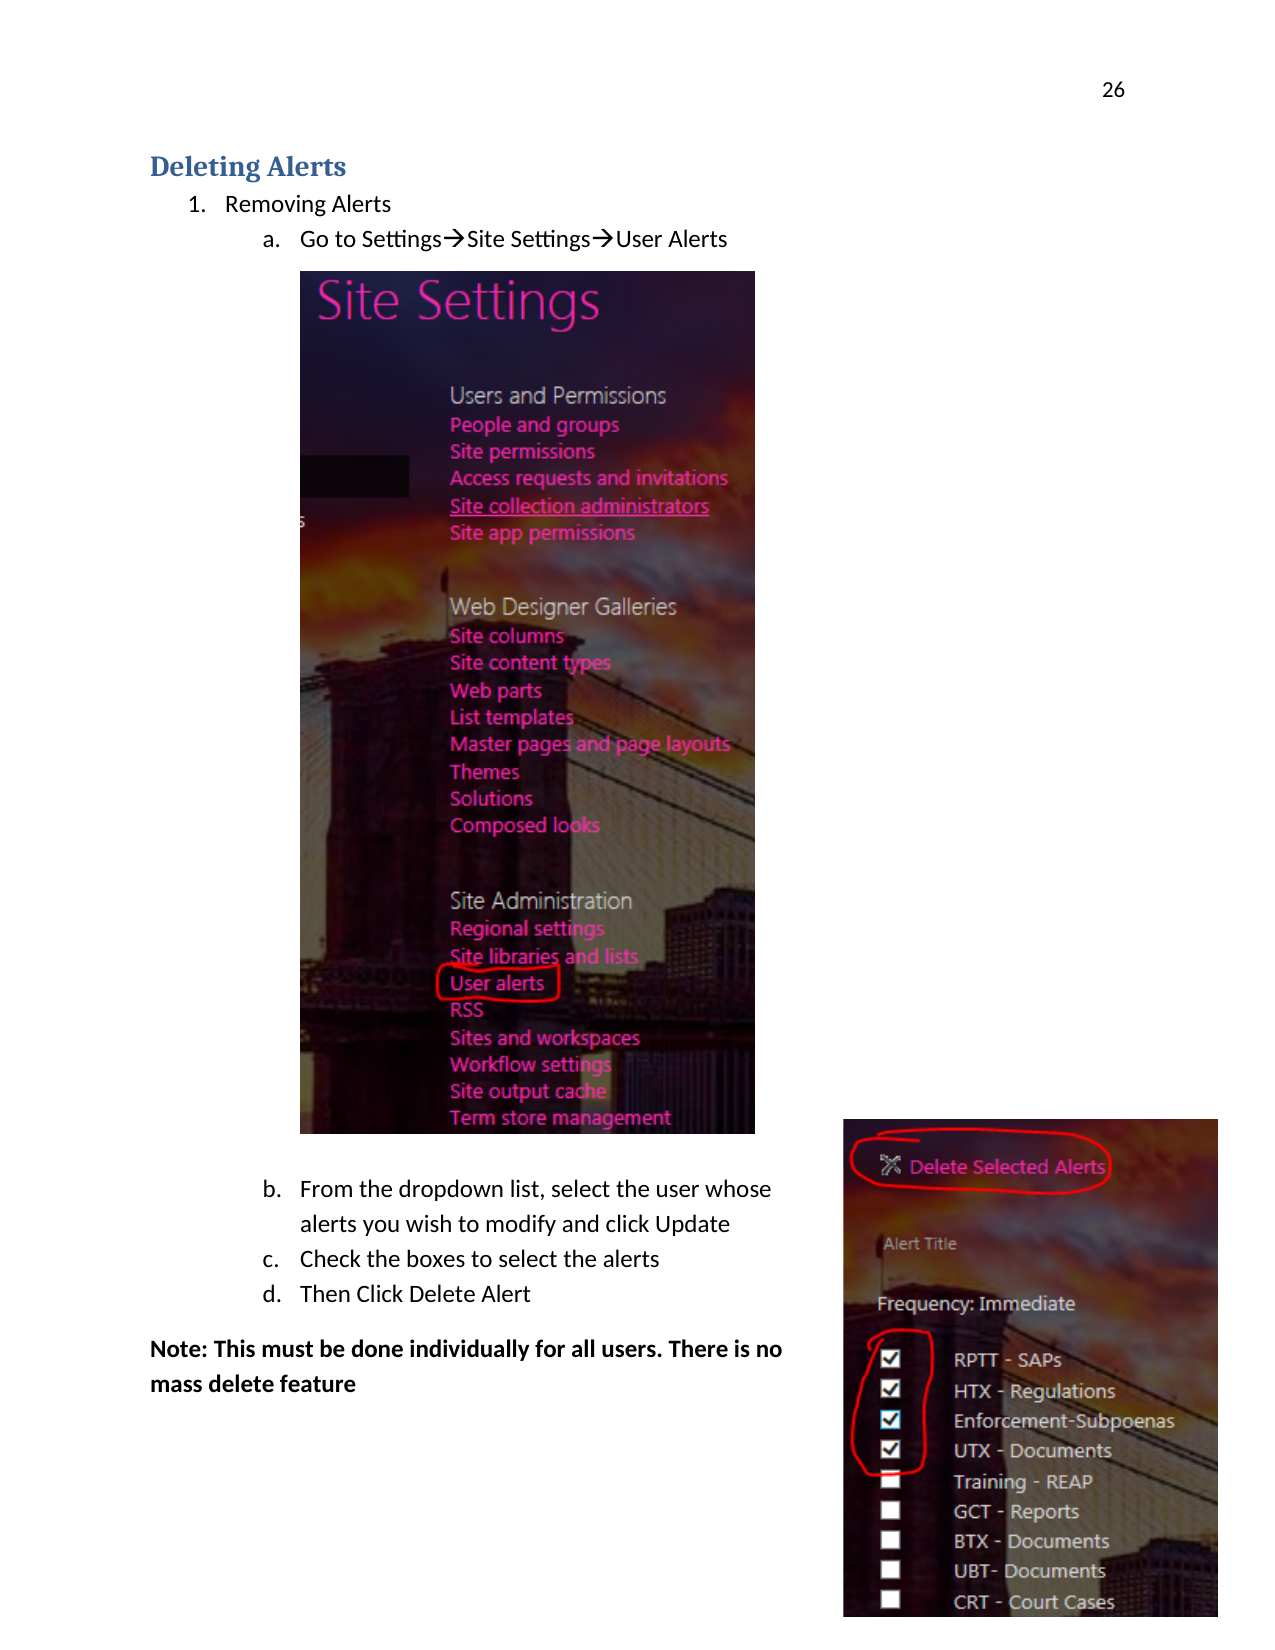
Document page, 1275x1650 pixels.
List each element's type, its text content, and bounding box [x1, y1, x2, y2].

list Then Click Delete Alert [262, 1278, 843, 1308]
subtitle Deleting Alerts [150, 150, 1125, 183]
list Removing Alerts [187, 188, 1125, 219]
picture [843, 1119, 1218, 1617]
picture [300, 271, 755, 1134]
list Go to SettingsSite SettingsUser Alerts [262, 223, 1125, 254]
list Check the boxes to select the alerts [262, 1243, 843, 1273]
text Note: This must be done individually for all users. There is no mass delete feature [150, 1333, 843, 1399]
list From the dropdown list, select the user whose alerts you wish to modify and click Update [262, 1173, 843, 1238]
